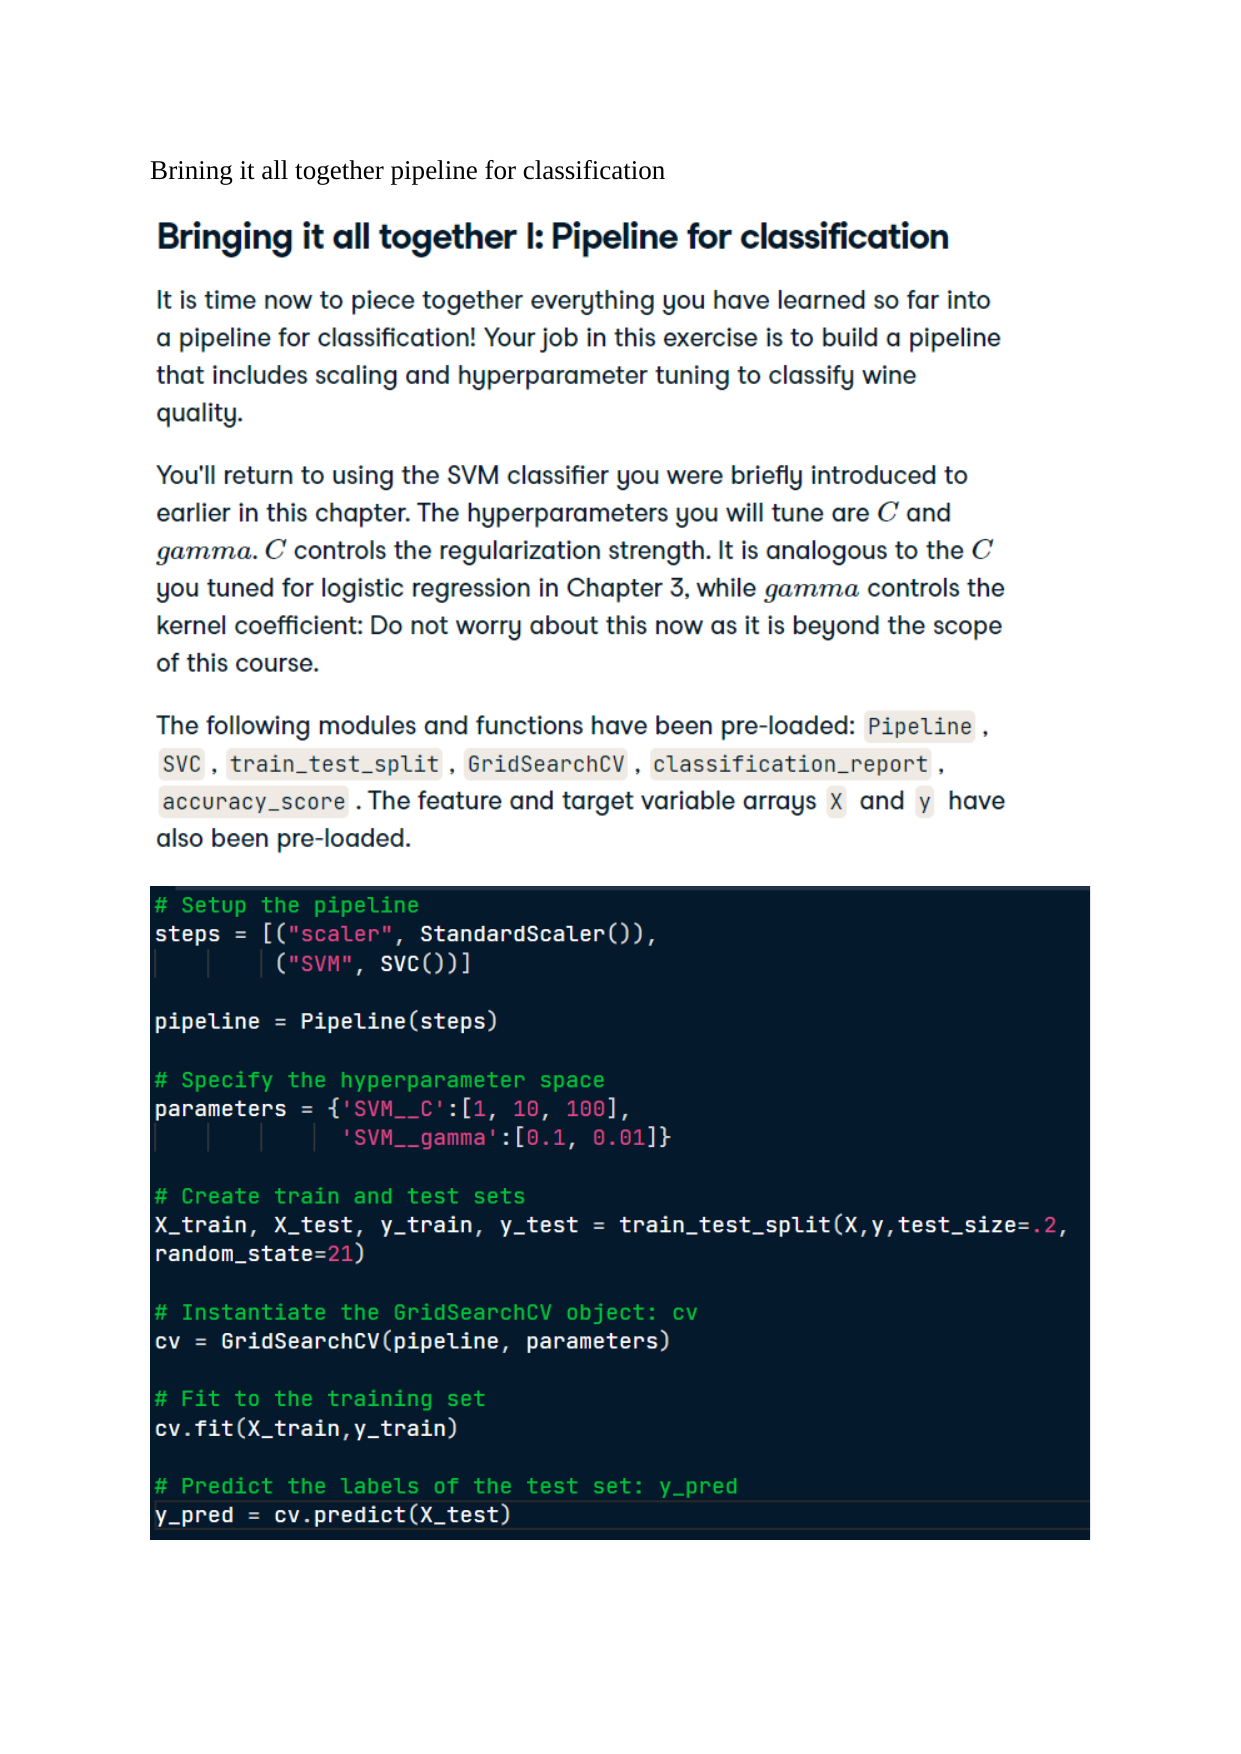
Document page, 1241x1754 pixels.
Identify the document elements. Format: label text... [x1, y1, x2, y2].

picture [150, 200, 1028, 872]
picture [150, 886, 1091, 1540]
subtitle Brining it all together pipeline for classification [150, 154, 1090, 185]
